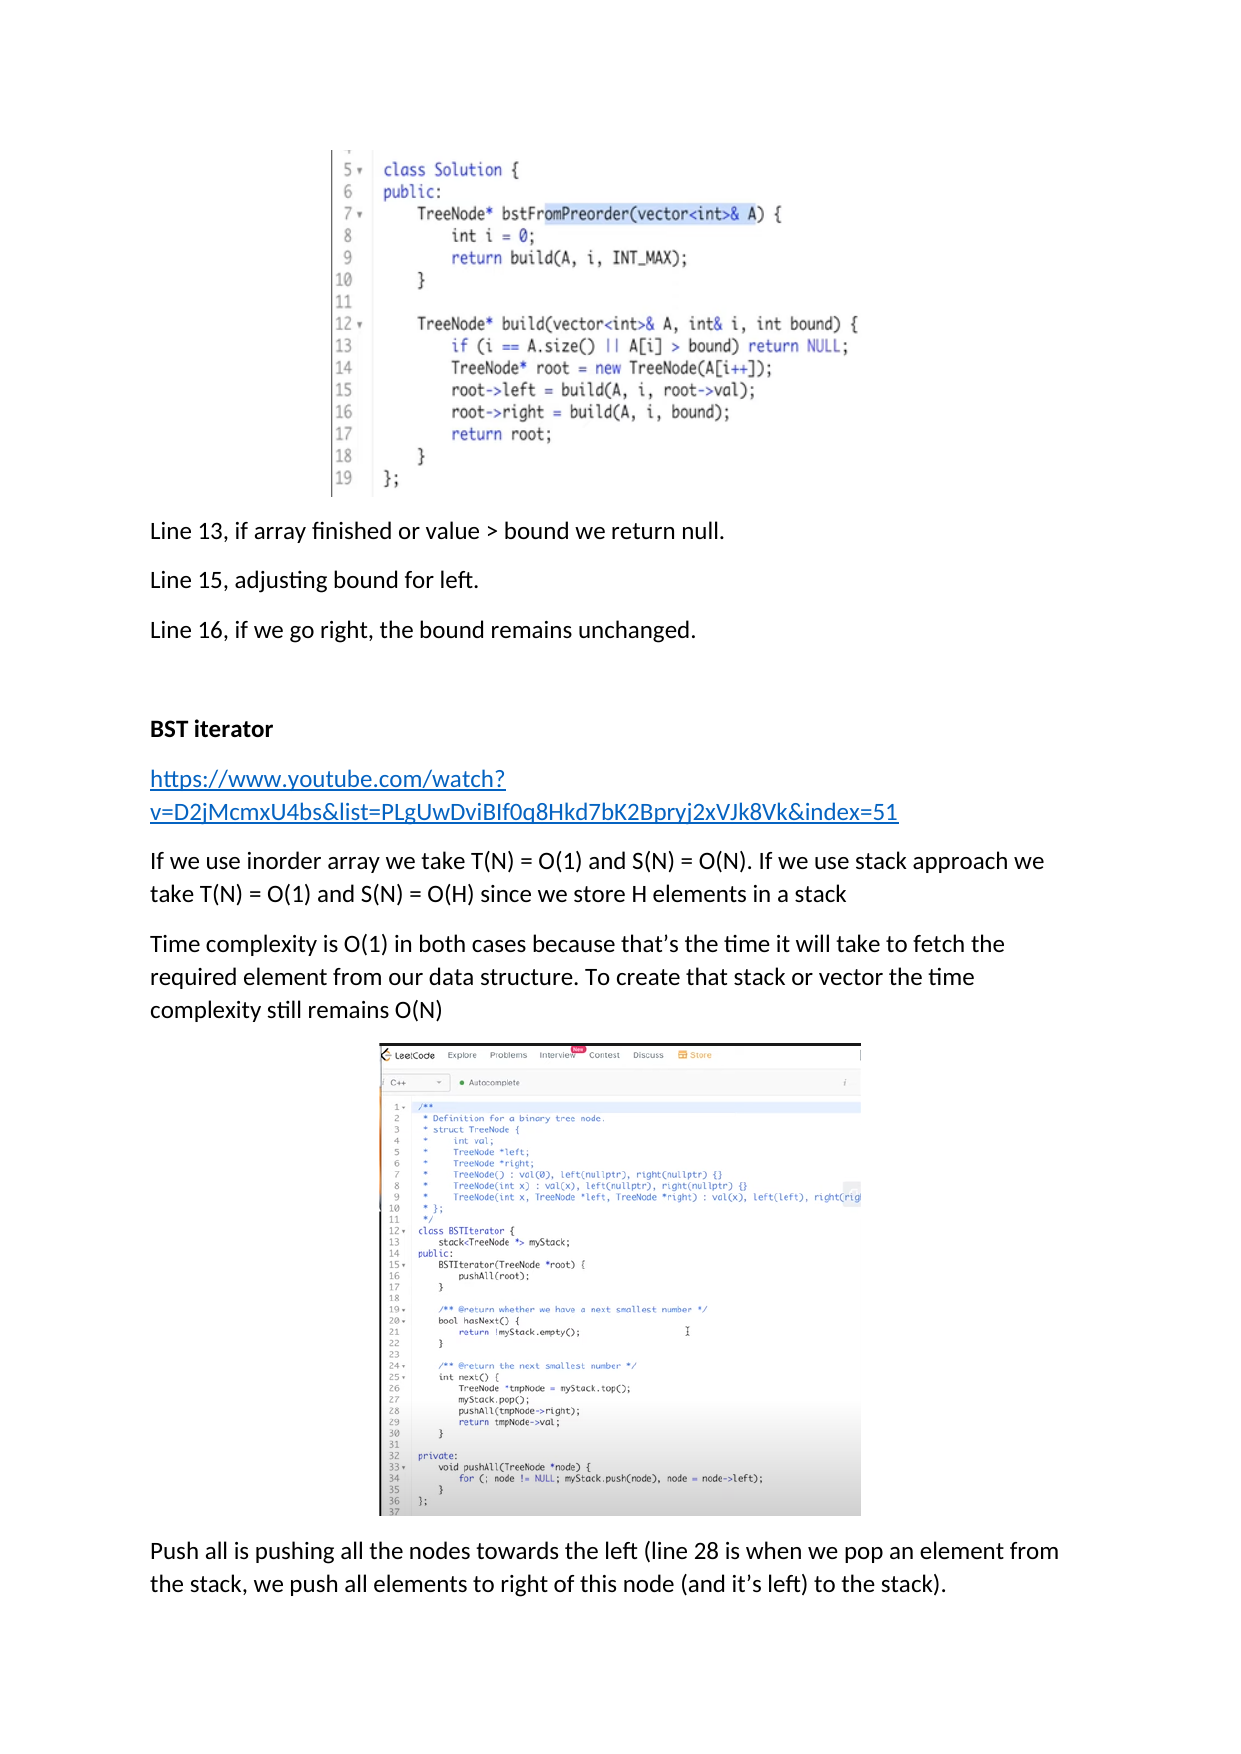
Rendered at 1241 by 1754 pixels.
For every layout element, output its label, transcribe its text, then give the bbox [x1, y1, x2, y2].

text Line 13, if array finished or value > bound we return null. [150, 515, 1090, 546]
text Time complexity is O(1) in both cases because that’s the time it will take to fetch the required element from our data structure. To create that stack or vector the time complexity still remains O(N) [150, 928, 1090, 1024]
text Push all is pushing all the nodes towards the left (line 28 is when we pop an element from the stack, we push all elements to right of this node (and it’s left) to the stack). [150, 1535, 1090, 1598]
text Line 15, adjusting bound for left. [150, 565, 1090, 595]
text https://www.youtube.com/watch?v=D2jMcmxU4bs&list=PLgUwDviBIf0q8Hkd7bK2Bpryj2xVJk8Vk&index=51 [150, 763, 1090, 826]
picture [379, 1043, 861, 1516]
text If we use inorder array we take T(N) = O(1) and S(N) = O(N). If we use stack approach we take T(N) = O(1) and S(N) = O(H) since we store H elements in a stack [150, 846, 1090, 909]
picture [331, 150, 909, 497]
text Line 16, if we go right, the bound remains unchanged. [150, 614, 1090, 645]
text BST iterator [150, 713, 1090, 744]
